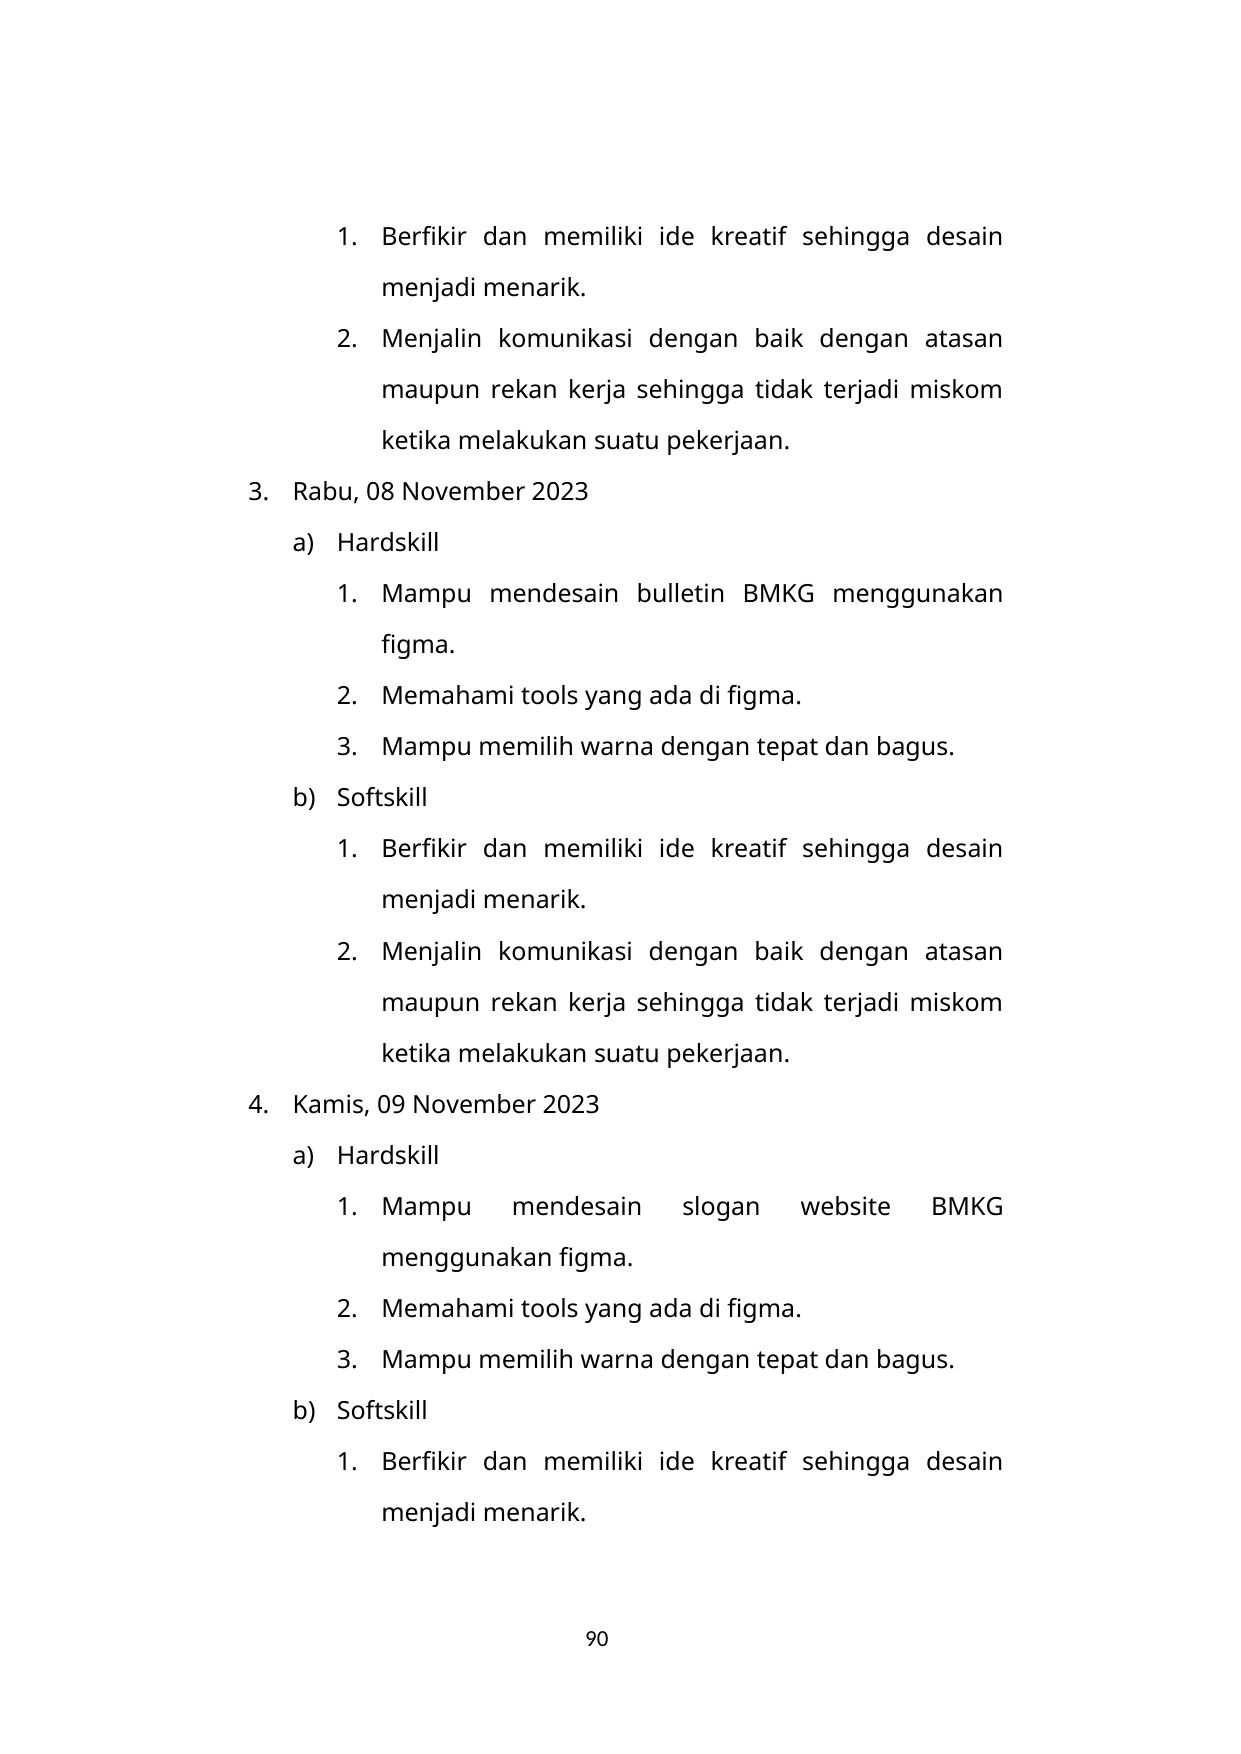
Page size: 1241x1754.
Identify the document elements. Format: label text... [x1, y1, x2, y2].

list Menjalin komunikasi dengan baik dengan atasan maupun rekan kerja sehingga tidak terjadi miskom ketika melakukan suatu pekerjaan. [337, 933, 1004, 1069]
list Mampu mendesain slogan website BMKG menggunakan figma. [337, 1188, 1004, 1273]
list Softskill [292, 780, 1004, 814]
list Memahami tools yang ada di figma. [337, 678, 1004, 712]
list Kamis, 09 November 2023 [248, 1086, 1004, 1120]
list Hardskill [292, 525, 1004, 559]
list Menjalin komunikasi dengan baik dengan atasan maupun rekan kerja sehingga tidak terjadi miskom ketika melakukan suatu pekerjaan. [337, 321, 1004, 457]
list Mampu mendesain bulletin BMKG menggunakan figma. [337, 576, 1004, 661]
list Hardskill [292, 1137, 1004, 1171]
list Memahami tools yang ada di figma. [337, 1290, 1004, 1324]
list Berfikir dan memiliki ide kreatif sehingga desain menjadi menarik. [337, 218, 1004, 304]
list Softskill [292, 1392, 1004, 1427]
list Mampu memilih warna dengan tepat dan bagus. [337, 1341, 1004, 1376]
list Mampu memilih warna dengan tepat dan bagus. [337, 729, 1004, 763]
list Berfikir dan memiliki ide kreatif sehingga desain menjadi menarik. [337, 831, 1004, 916]
list Rabu, 08 November 2023 [248, 474, 1004, 508]
list Berfikir dan memiliki ide kreatif sehingga desain menjadi menarik. [337, 1443, 1004, 1529]
